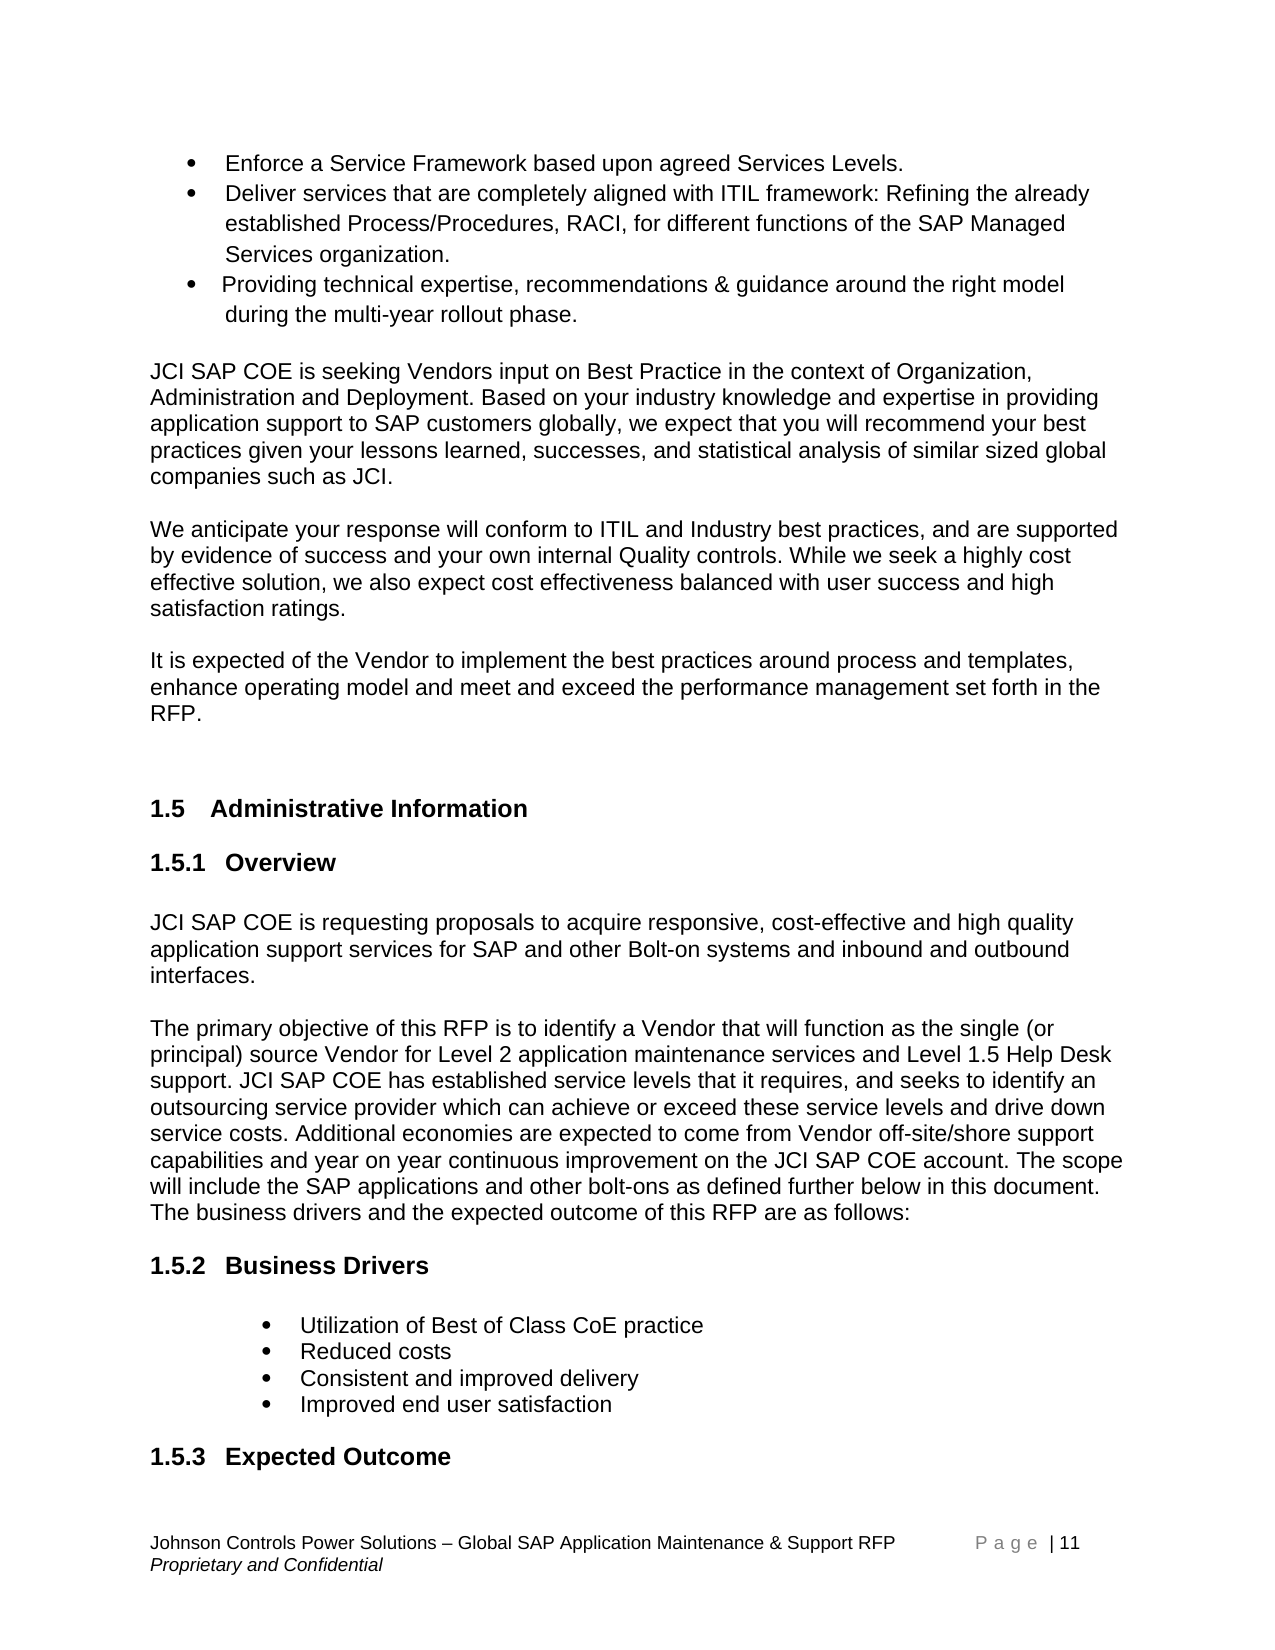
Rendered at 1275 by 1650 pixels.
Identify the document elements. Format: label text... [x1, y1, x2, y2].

list Deliver services that are completely aligned with ITIL framework: Refining the already established Process/Procedures, RACI, for different functions of the SAP Managed Services organization. [187, 180, 1125, 267]
subtitle Consistent and improved delivery [262, 1365, 1125, 1391]
list Providing technical expertise, recommendations & guidance around the right model during the multi-year rollout phase. [187, 271, 1125, 327]
subtitle Expected Outcome [150, 1442, 1125, 1471]
text The business drivers and the expected outcome of this RFP are as follows: [150, 1199, 1125, 1226]
text The primary objective of this RFP is to identify a Vendor that will function as the single (or principal) source Vendor for Level 2 application maintenance services and Level 1.5 Help Desk support. JCI SAP COE has established service levels that it requires, and seeks to identify an outsourcing service provider which can achieve or exceed these service levels and drive down service costs. Additional economies are expected to come from Vendor off-site/shore support capabilities and year on year continuous improvement on the JCI SAP COE account. The scope will include the SAP applications and other bolt-ons as defined further below in this document. [150, 1015, 1125, 1199]
subtitle Reduced costs [262, 1338, 1125, 1365]
subtitle Business Drivers [150, 1251, 1125, 1279]
subtitle Overview [150, 848, 1125, 877]
subtitle Improved end user satisfaction [262, 1391, 1125, 1417]
subtitle Utilization of Best of Class CoE practice [262, 1312, 1125, 1338]
text JCI SAP COE is requesting proposals to acquire responsive, cost-effective and high quality application support services for SAP and other Bolt-on systems and inbound and outbound interfaces. [150, 909, 1125, 988]
text JCI SAP COE is seeking Vendors input on Best Practice in the context of Organization, Administration and Deployment. Based on your industry knowledge and expertise in providing application support to SAP customers globally, we expect that you will recommend your best practices given your lessons learned, successes, and statistical analysis of similar sized global companies such as JCI. [150, 358, 1125, 489]
list Enforce a Service Framework based upon agreed Services Levels. [187, 150, 1125, 176]
text It is expected of the Vendor to implement the best practices around process and templates, enhance operating model and meet and exceed the performance management set forth in the RFP. [150, 647, 1125, 727]
subtitle Administrative Information [150, 794, 1125, 823]
text We anticipate your response will conform to ITIL and Industry best practices, and are supported by evidence of success and your own internal Quality controls. While we seek a highly cost effective solution, we also expect cost effectiveness balanced with user success and high satisfaction ratings. [150, 516, 1125, 621]
